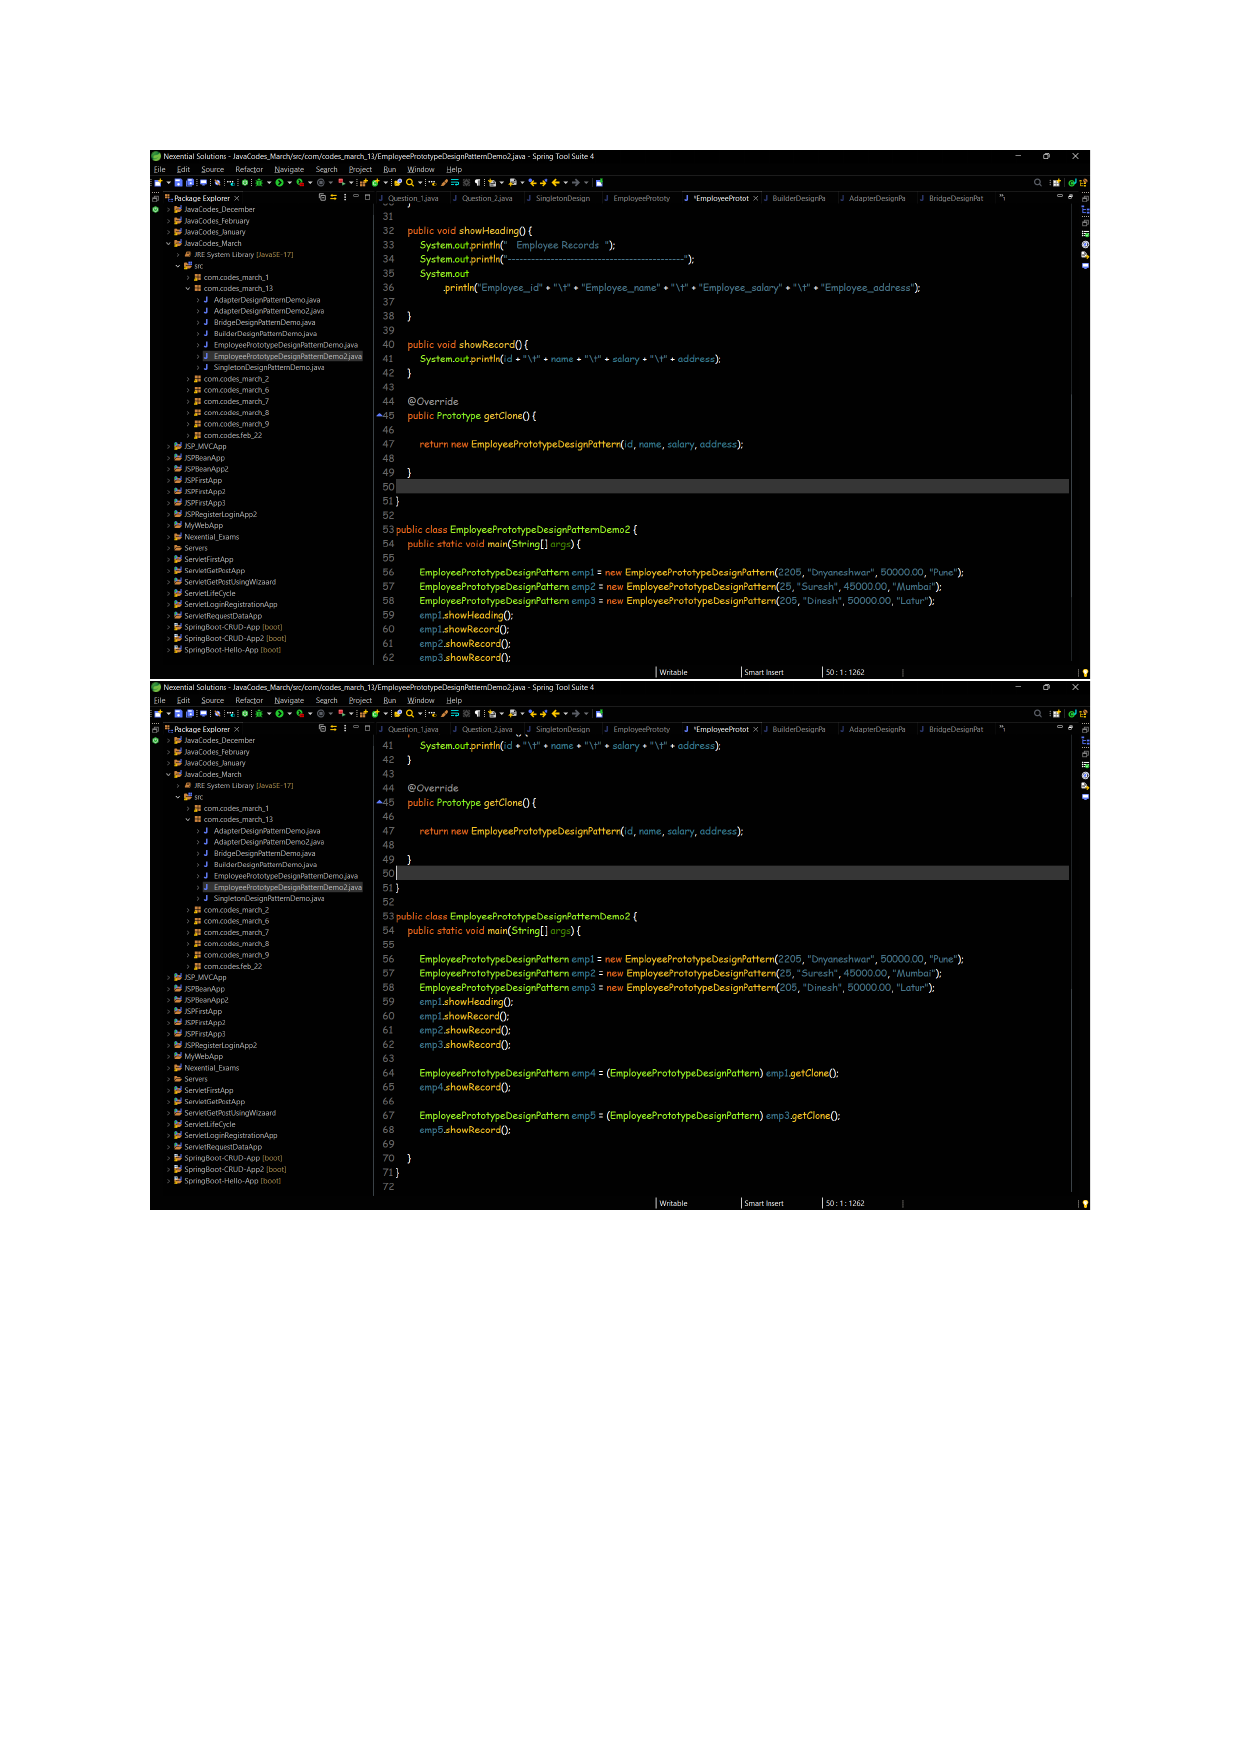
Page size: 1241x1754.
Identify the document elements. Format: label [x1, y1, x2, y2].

picture [150, 150, 1091, 679]
picture [150, 681, 1091, 1210]
